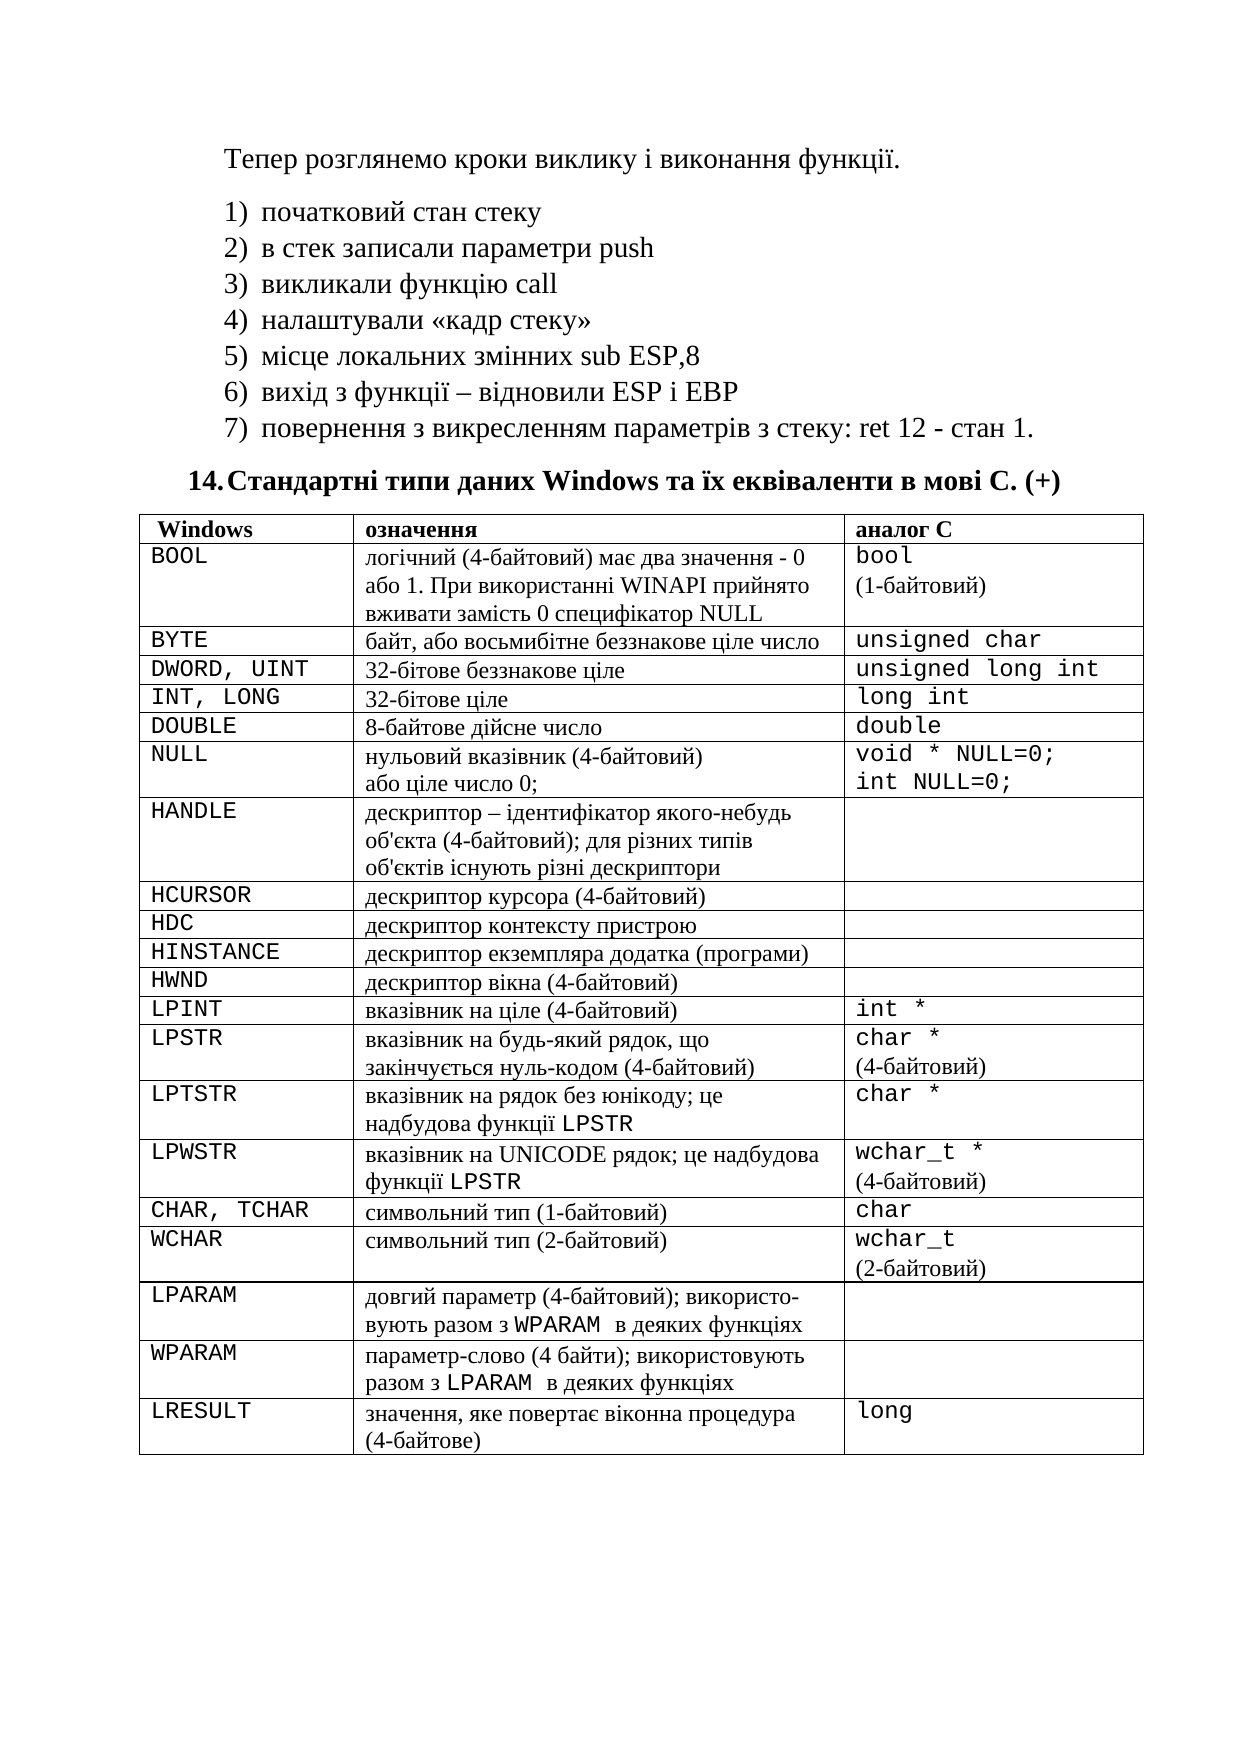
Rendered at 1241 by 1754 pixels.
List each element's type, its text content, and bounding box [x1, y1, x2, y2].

table_cell символьний тип (1-байтовий) [354, 1198, 844, 1226]
table_cell [845, 1341, 1143, 1398]
table_cell double [845, 713, 1143, 741]
table_cell нульовий вказівник (4-байтовий) або ціле число 0; [354, 742, 844, 797]
table_cell вказівник на UNICODE рядок; це надбудова функції LPSTR [354, 1140, 844, 1197]
table_cell unsigned char [845, 627, 1143, 655]
text Тепер розглянемо кроки виклику і виконання функції. [150, 141, 1122, 174]
table_cell [845, 798, 1143, 881]
table_cell HWND [140, 968, 353, 996]
table_cell CHAR, TCHAR [140, 1198, 353, 1226]
table_header Windows [140, 515, 353, 542]
table_cell дескриптор курсора (4-байтовий) [354, 882, 844, 909]
table_cell LPWSTR [140, 1140, 353, 1197]
table_cell char * (4-байтовий) [845, 1025, 1143, 1080]
table_cell LRESULT [140, 1399, 353, 1454]
table_cell BYTE [140, 627, 353, 655]
list повернення з викресленням параметрів з стеку: ret 12 - стан 1. [224, 411, 1122, 444]
table_cell параметр-слово (4 байти); використовують разом з LPARAM в деяких функціях [354, 1341, 844, 1398]
list викликали функцію call [224, 266, 1122, 299]
table_cell вказівник на рядок без юнікоду; це надбудова функції LPSTR [354, 1081, 844, 1139]
table_cell довгий параметр (4-байтовий); використо-вують разом з WPARAM в деяких функціях [354, 1283, 844, 1339]
table_cell INT, LONG [140, 685, 353, 712]
table_cell [845, 911, 1143, 938]
list вихід з функції – відновили ESP і EBP [224, 374, 1122, 408]
table_cell 8-байтове дійсне число [354, 713, 844, 741]
table_cell wchar_t * (4-байтовий) [845, 1140, 1143, 1197]
table_cell HINSTANCE [140, 939, 353, 967]
table_cell байт, або восьмибітне беззнакове ціле число [354, 627, 844, 655]
table_cell long int [845, 685, 1143, 712]
subtitle Стандартні типи даних Windows та їх еквіваленти в мові C. (+) [187, 463, 1122, 497]
table_cell LPINT [140, 997, 353, 1024]
table_cell LPSTR [140, 1025, 353, 1080]
table_cell long [845, 1399, 1143, 1454]
table_cell void * NULL=0; int NULL=0; [845, 742, 1143, 797]
table_cell WCHAR [140, 1227, 353, 1281]
table_header аналог C [845, 515, 1143, 542]
table_cell int * [845, 997, 1143, 1024]
table_cell DWORD, UINT [140, 656, 353, 683]
table_cell 32-бітове беззнакове ціле [354, 656, 844, 683]
table_cell дескриптор екземпляра додатка (програми) [354, 939, 844, 967]
table_cell HDC [140, 911, 353, 938]
list початковий стан стеку [224, 194, 1122, 227]
table_cell вказівник на ціле (4-байтовий) [354, 997, 844, 1024]
list налаштували «кадр стеку» [224, 302, 1122, 336]
table_cell значення, яке повертає віконна процедура (4-байтове) [354, 1399, 844, 1454]
table_cell LPTSTR [140, 1081, 353, 1139]
table_cell символьний тип (2-байтовий) [354, 1227, 844, 1281]
table_cell логічний (4-байтовий) має два значення - 0 або 1. При використанні WINAPI прийнято вживати замість 0 специфікатор NULL [354, 544, 844, 626]
table_cell [845, 1283, 1143, 1339]
table_header означення [354, 515, 844, 542]
table_cell HANDLE [140, 798, 353, 881]
table_cell wchar_t (2-байтовий) [845, 1227, 1143, 1281]
table_cell unsigned long int [845, 656, 1143, 683]
table_cell bool (1-байтовий) [845, 544, 1143, 626]
table_cell char * [845, 1081, 1143, 1139]
table_cell BOOL [140, 544, 353, 626]
table_cell дескриптор – ідентифікатор якого-небудь об'єкта (4-байтовий); для різних типів об'єктів існують різні дескриптори [354, 798, 844, 881]
table_cell [845, 968, 1143, 996]
table_cell DOUBLE [140, 713, 353, 741]
table_cell NULL [140, 742, 353, 797]
table_cell [845, 882, 1143, 909]
table_cell 32-бітове ціле [354, 685, 844, 712]
table_cell WPARAM [140, 1341, 353, 1398]
table_cell вказівник на будь-який рядок, що закінчується нуль-кодом (4-байтовий) [354, 1025, 844, 1080]
table_cell дескриптор контексту пристрою [354, 911, 844, 938]
table_cell char [845, 1198, 1143, 1226]
list місце локальних змінних sub ESP,8 [224, 338, 1122, 372]
table_cell [845, 939, 1143, 967]
list в стек записали параметри push [224, 230, 1122, 263]
table_cell HCURSOR [140, 882, 353, 909]
table_cell LPARAM [140, 1283, 353, 1339]
table_cell дескриптор вікна (4-байтовий) [354, 968, 844, 996]
